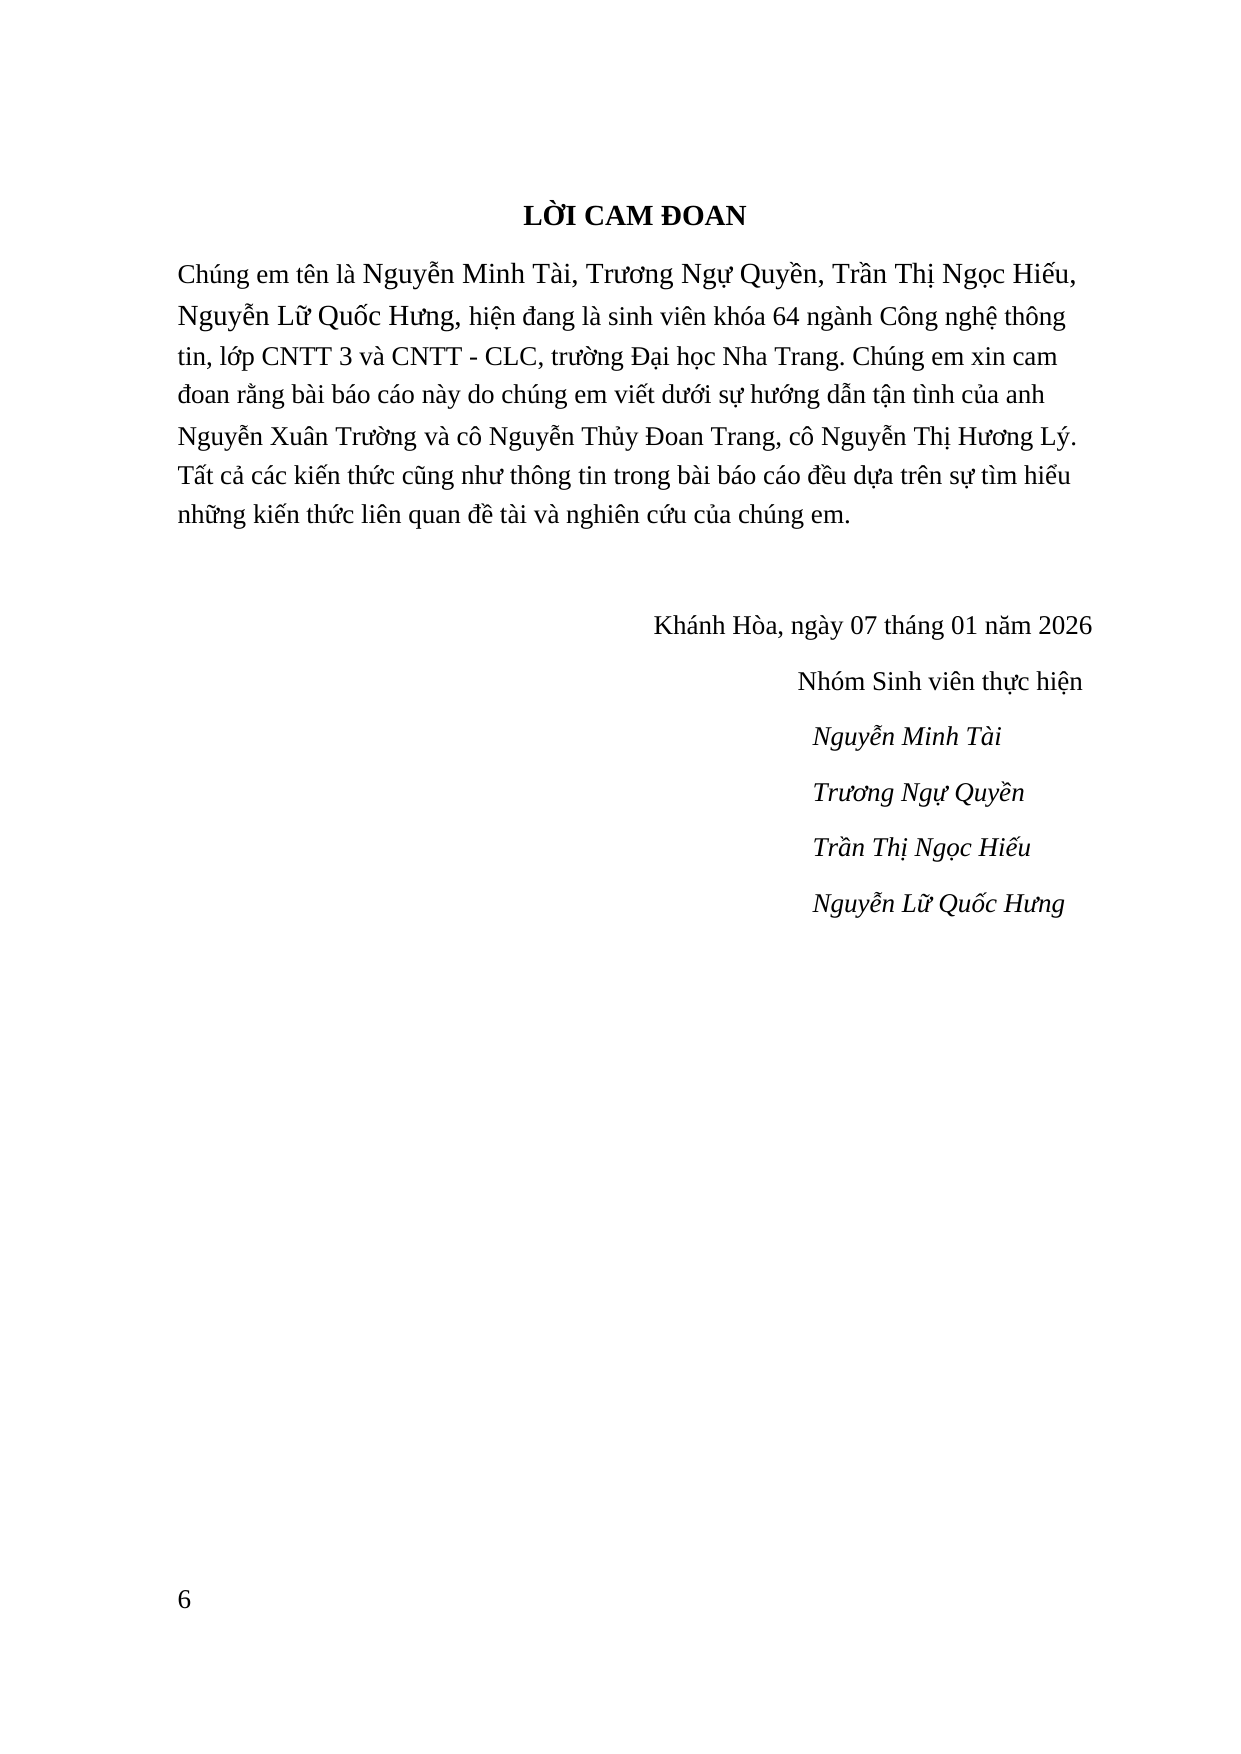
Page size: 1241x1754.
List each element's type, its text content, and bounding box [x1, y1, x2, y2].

text Nguyễn Lữ Quốc Hưng [177, 887, 1092, 918]
text Nhóm Sinh viên thực hiện [177, 664, 1092, 696]
text Trương Ngự Quyền [177, 776, 1092, 807]
text Chúng em tên là Nguyễn Minh Tài, Trương Ngự Quyền, Trần Thị Ngọc Hiếu, Nguyễn Lữ Quốc Hưng, hiện đang là sinh viên khóa 64 ngành Công nghệ thông tin, lớp CNTT 3 và CNTT - CLC, trường Đại học Nha Trang. Chúng em xin cam đoan rằng bài báo cáo này do chúng em viết dưới sự hướng dẫn tận tình của anh Nguyễn Xuân Trường và cô Nguyễn Thủy Đoan Trang, cô Nguyễn Thị Hương Lý. Tất cả các kiến thức cũng như thông tin trong bài báo cáo đều dựa trên sự tìm hiểu những kiến thức liên quan đề tài và nghiên cứu của chúng em. [177, 256, 1092, 529]
text Khánh Hòa, ngày 07 tháng 01 năm 2026 [177, 609, 1092, 640]
text Nguyễn Minh Tài [177, 720, 1092, 751]
text Trần Thị Ngọc Hiếu [177, 831, 1092, 862]
text LỜI CAM ĐOAN [177, 198, 1092, 231]
